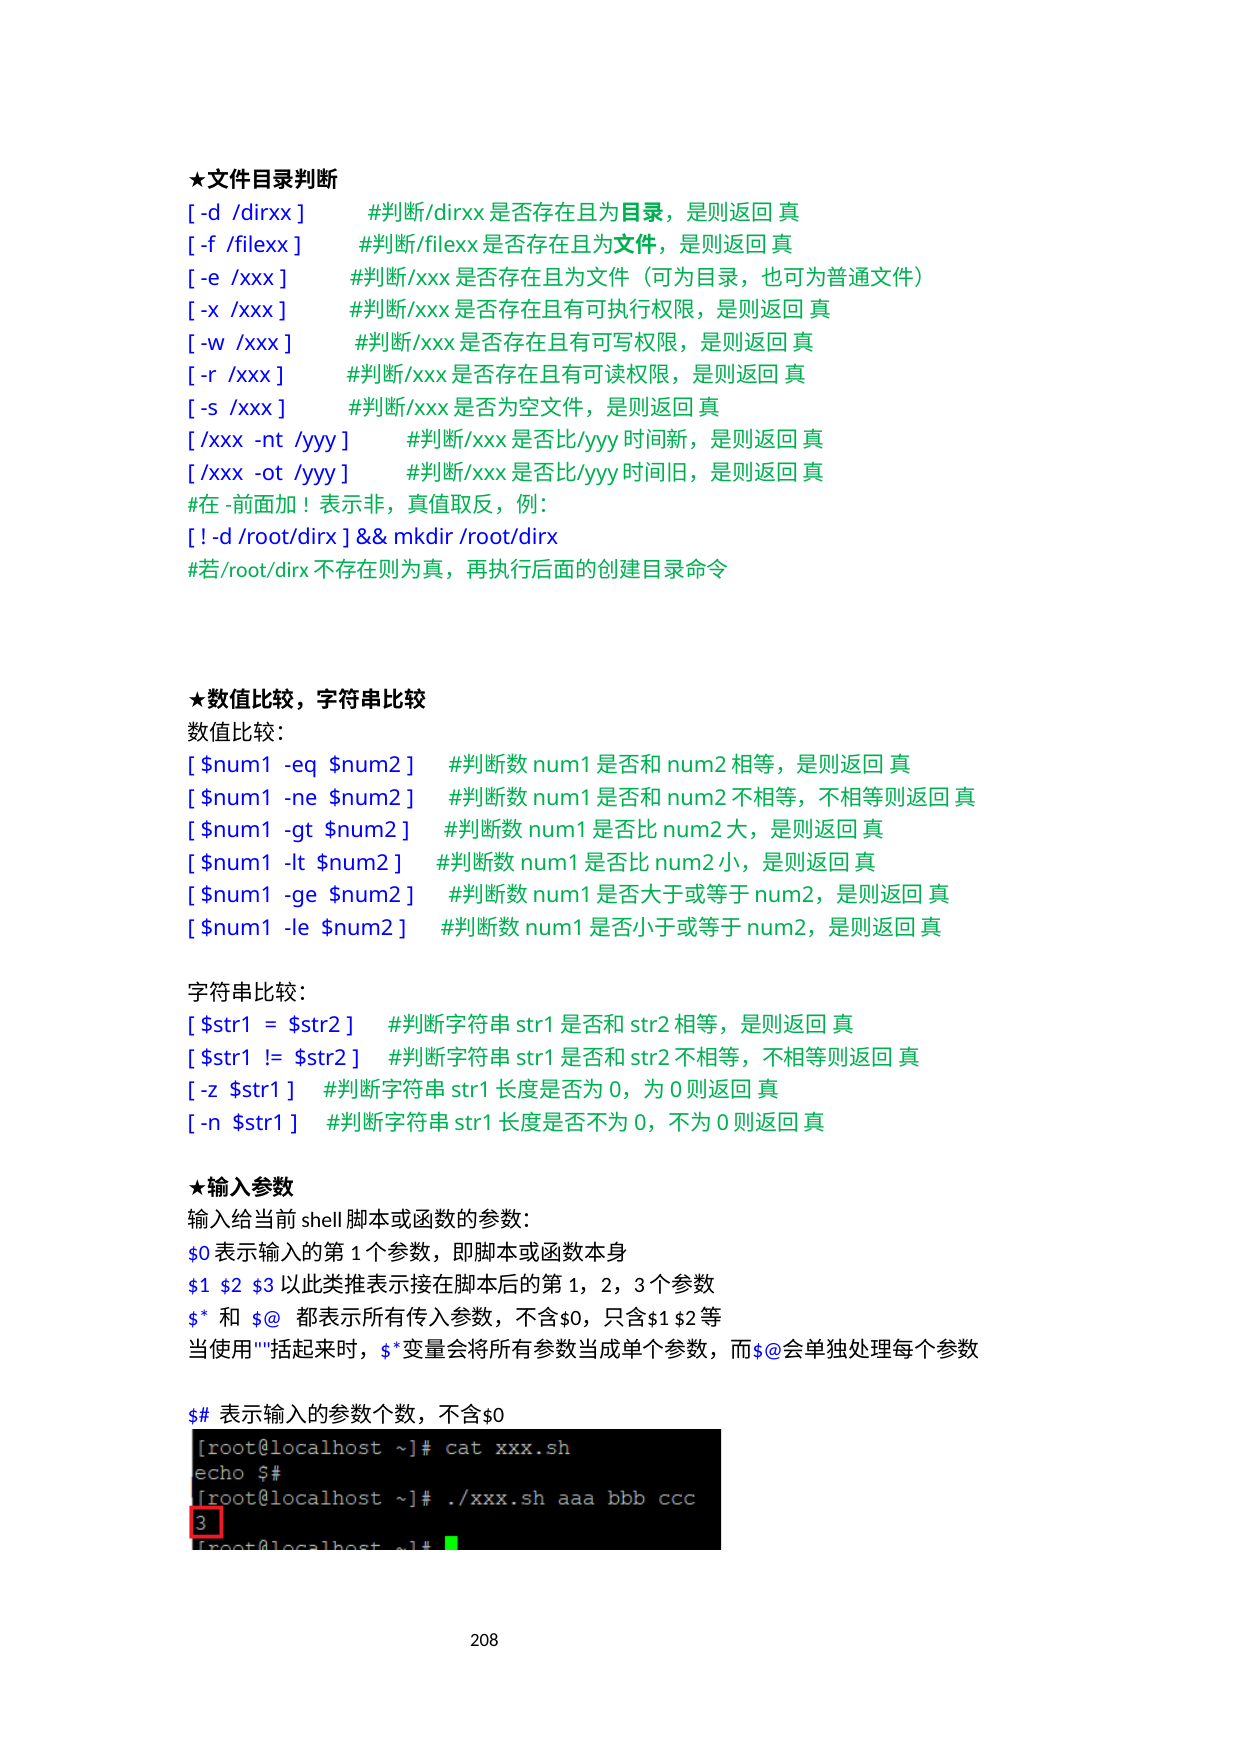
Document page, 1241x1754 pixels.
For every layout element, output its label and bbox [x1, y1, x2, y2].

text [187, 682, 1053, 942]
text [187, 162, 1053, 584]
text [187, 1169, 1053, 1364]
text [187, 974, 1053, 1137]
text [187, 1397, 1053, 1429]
picture [187, 1429, 722, 1550]
